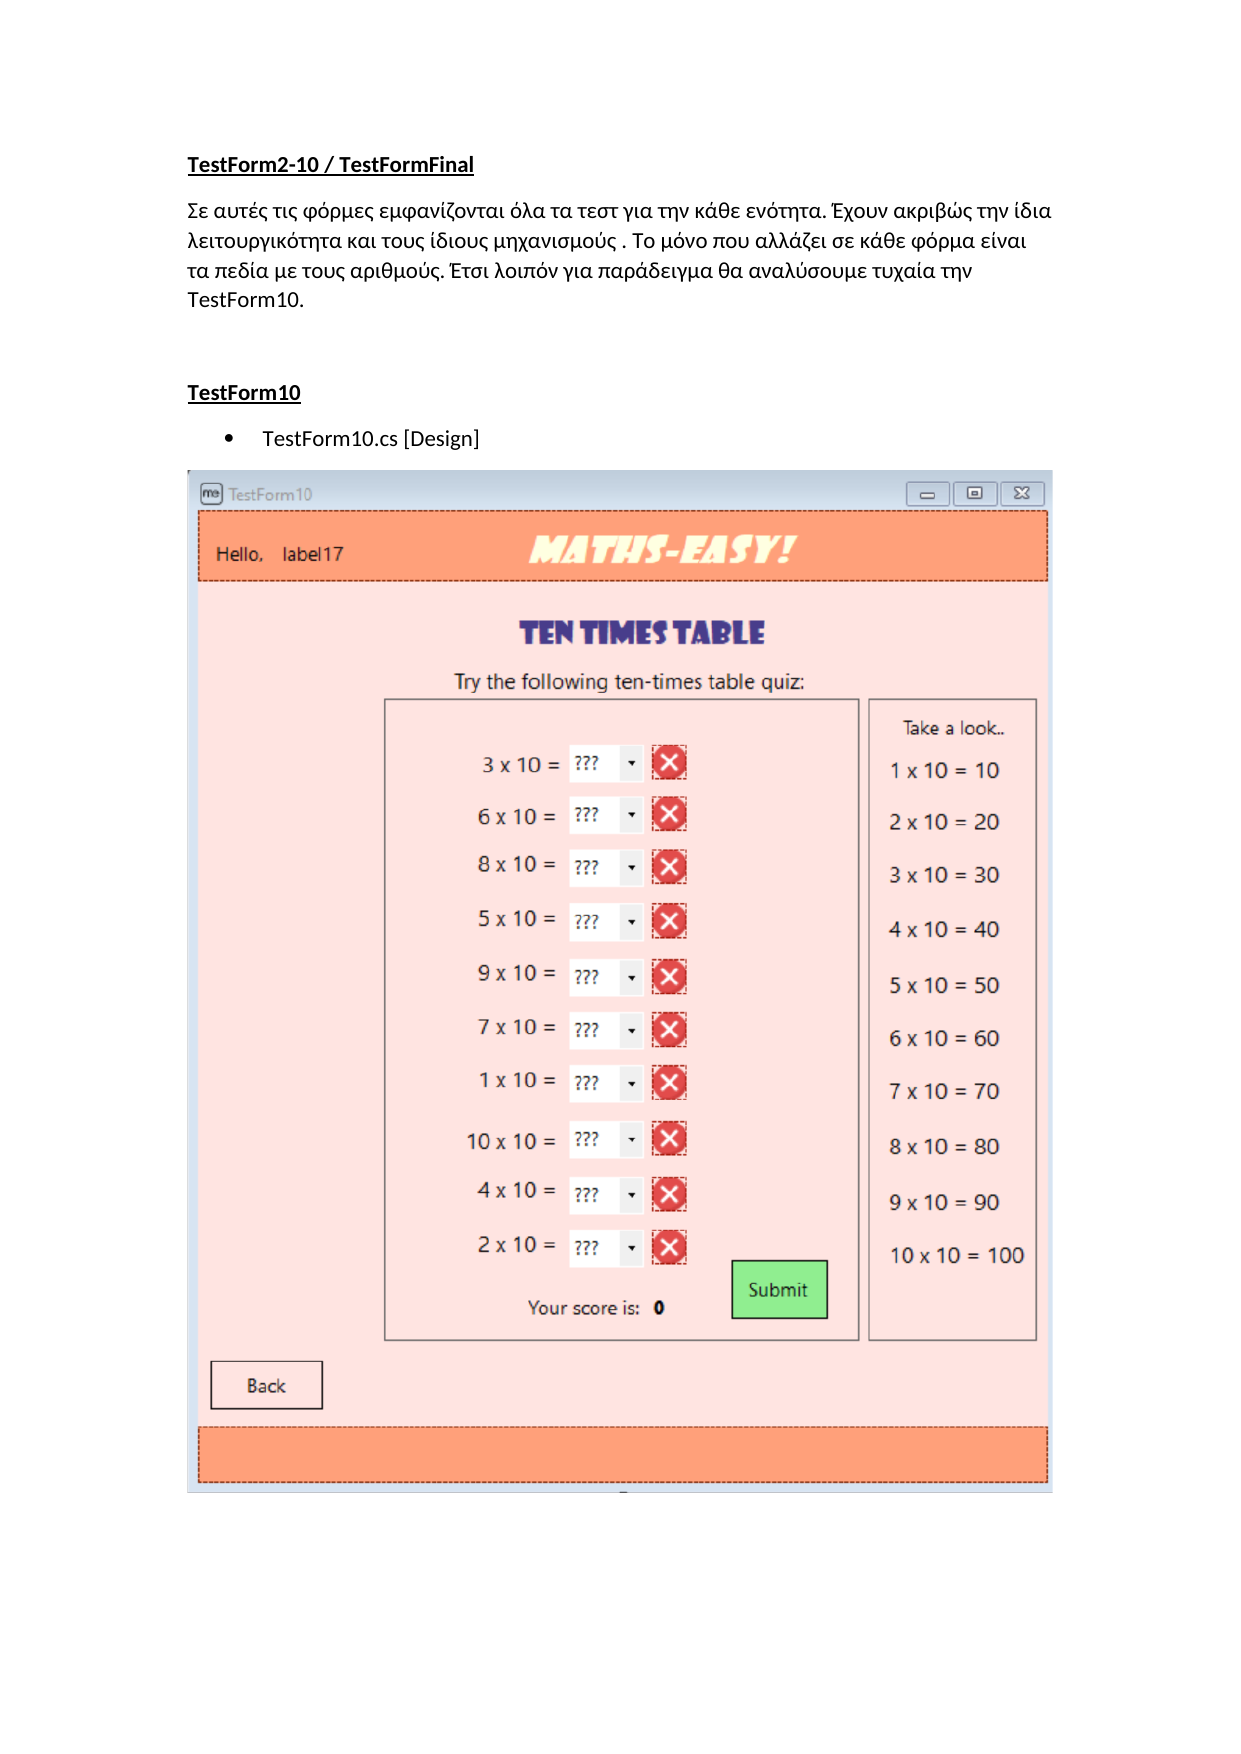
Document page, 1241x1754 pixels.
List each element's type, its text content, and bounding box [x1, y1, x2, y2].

text TestForm10 [187, 378, 1053, 406]
text Σε αυτές τις φόρμες εμφανίζονται όλα τα τεστ για την κάθε ενότητα. Έχουν ακριβώς την ίδια λειτουργικότητα και τους ίδιους μηχανισμούς . Το μόνο που αλλάζει σε κάθε φόρμα είναι τα πεδία με τους αριθμούς. Έτσι λοιπόν για παράδειγμα θα αναλύσουμε τυχαία την TestForm10. [187, 196, 1053, 313]
picture [187, 470, 1053, 1493]
list TestForm10.cs [Design] [225, 424, 1053, 452]
text TestForm2-10 / TestFormFinal [187, 150, 1053, 178]
